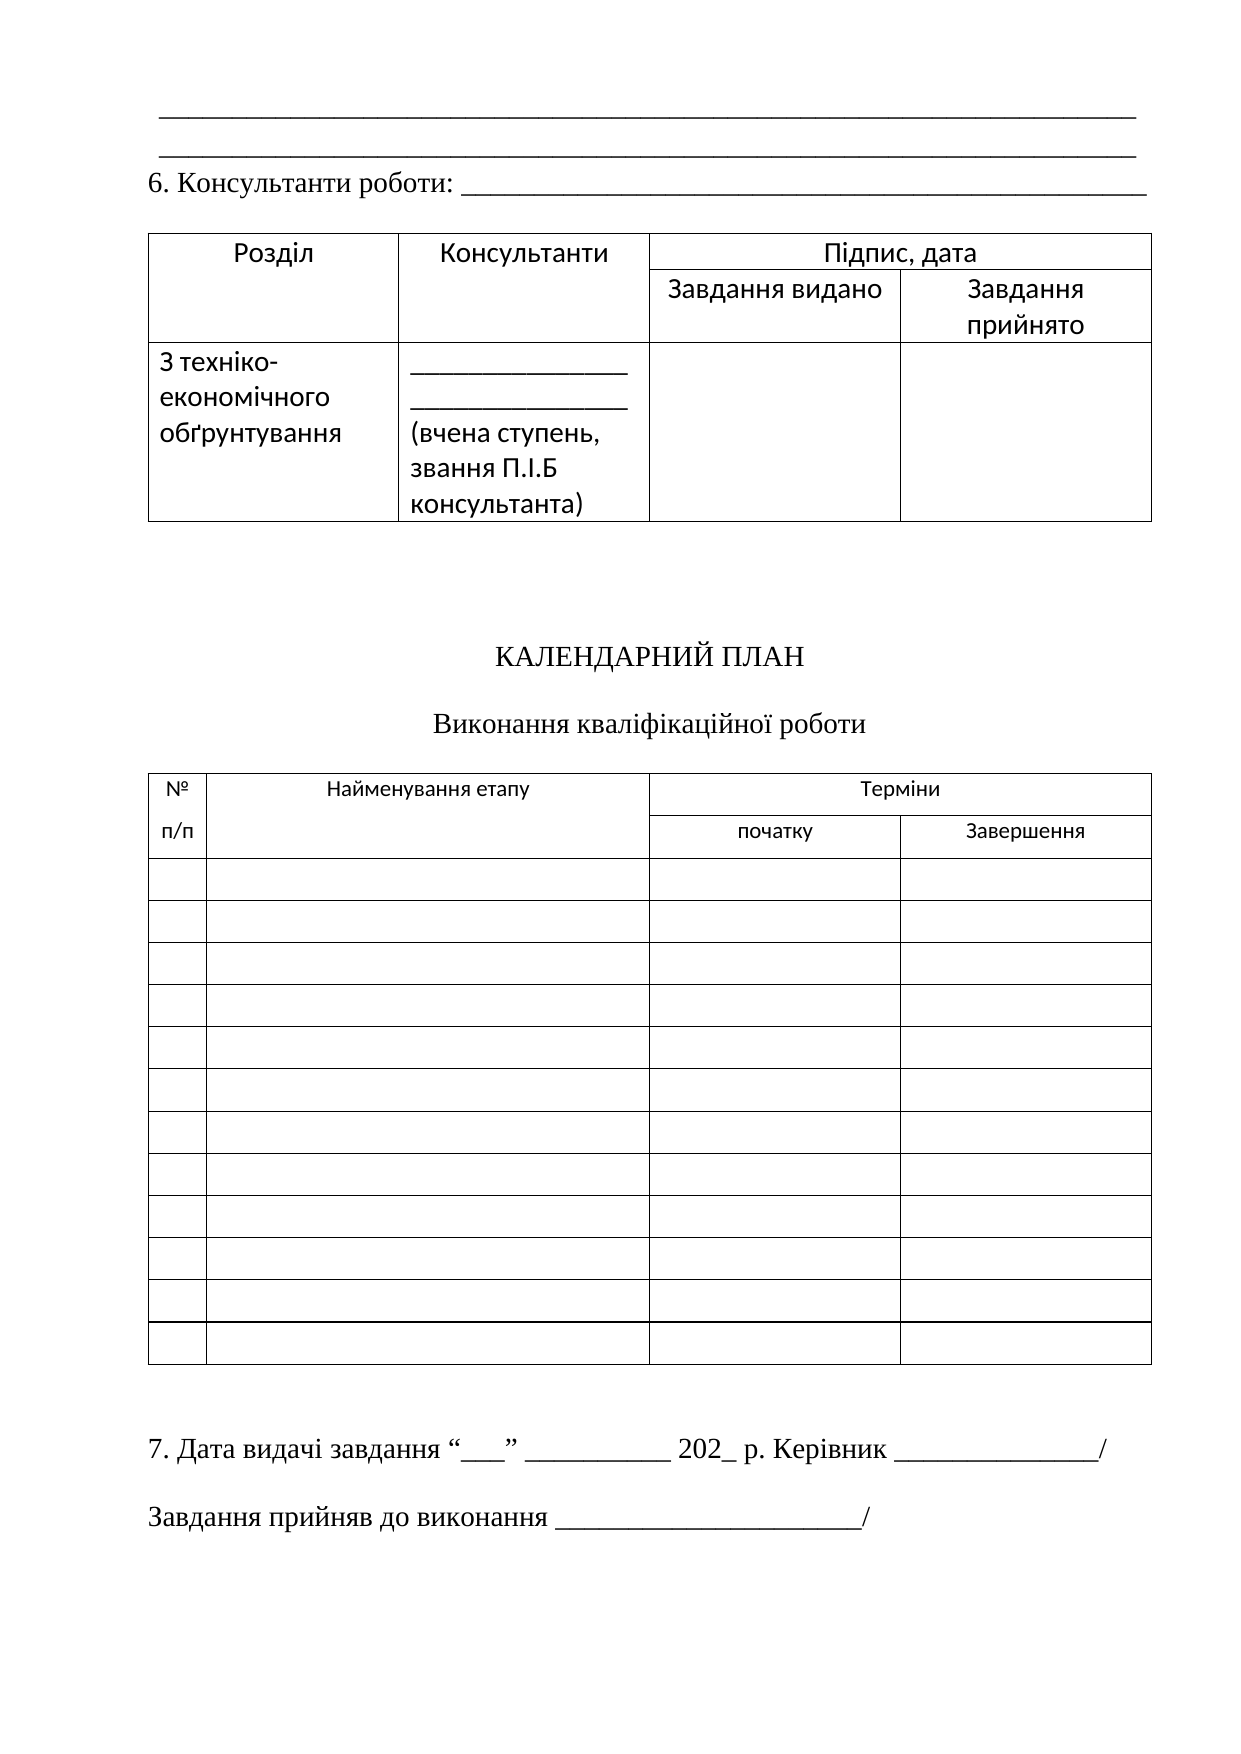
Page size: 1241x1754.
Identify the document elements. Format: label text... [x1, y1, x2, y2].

table_cell [207, 943, 649, 984]
table_header Найменування етапу [207, 774, 649, 857]
table_cell [207, 1112, 649, 1153]
table_cell [901, 1280, 1151, 1321]
table_cell [901, 1154, 1151, 1195]
text КАЛЕНДАРНИЙ ПЛАН [148, 639, 1152, 673]
table_header Розділ [149, 234, 398, 342]
table_cell [207, 859, 649, 899]
table_header Підпис, дата [650, 234, 1151, 269]
table_cell початку [650, 816, 900, 857]
table_cell [207, 1323, 649, 1364]
table_cell [901, 1112, 1151, 1153]
table_cell [207, 1069, 649, 1111]
table_cell [650, 1069, 900, 1111]
table_cell [901, 985, 1151, 1026]
table_cell [650, 343, 900, 521]
table_cell [149, 1112, 206, 1153]
table_cell [650, 901, 900, 942]
table_cell [901, 343, 1151, 521]
text Завдання прийняв до виконання _____________________/ [148, 1499, 1152, 1532]
table_cell [149, 859, 206, 899]
table_cell [149, 1069, 206, 1111]
table_header Терміни [650, 774, 1151, 815]
table_cell [207, 1196, 649, 1237]
table_cell [650, 943, 900, 984]
table_cell [901, 1238, 1151, 1279]
table_cell [149, 1280, 206, 1321]
table_cell [901, 943, 1151, 984]
table_cell З техніко-економічного обґрунтування [149, 343, 398, 521]
table_cell [901, 901, 1151, 942]
table_cell [901, 1027, 1151, 1068]
table_cell [149, 943, 206, 984]
table_cell [207, 1027, 649, 1068]
table_cell [149, 1027, 206, 1068]
text Виконання кваліфікаційної роботи [148, 706, 1152, 739]
table_cell [901, 1069, 1151, 1111]
table_cell _______________ _______________ (вчена ступень, звання П.І.Б консультанта) [399, 343, 649, 521]
table_cell [207, 1280, 649, 1321]
table_header Консультанти [399, 234, 649, 342]
table_cell [207, 985, 649, 1026]
table_cell [650, 1280, 900, 1321]
table_cell [901, 859, 1151, 899]
table_cell [650, 1323, 900, 1364]
table_cell Завершення [901, 816, 1151, 857]
table_cell [207, 1154, 649, 1195]
table_cell [901, 1196, 1151, 1237]
table_header № п/п [149, 774, 206, 857]
table_cell [207, 1238, 649, 1279]
table_cell [149, 985, 206, 1026]
table_cell [149, 901, 206, 942]
table_cell [149, 1154, 206, 1195]
table_cell [650, 1196, 900, 1237]
table_cell Завдання прийнято [901, 270, 1151, 342]
table_cell Завдання видано [650, 270, 900, 342]
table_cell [148, 89, 1152, 166]
table_cell [650, 1112, 900, 1153]
table_cell [650, 985, 900, 1026]
table_cell [207, 901, 649, 942]
text 6. Консультанти роботи: _______________________________________________ [148, 166, 1152, 199]
table_cell [650, 1027, 900, 1068]
table_cell [149, 1323, 206, 1364]
text 7. Дата видачі завдання “___” __________ 202_ р. Керівник ______________/ [148, 1432, 1152, 1465]
table_cell [149, 1238, 206, 1279]
table_cell [901, 1323, 1151, 1364]
table_cell [650, 859, 900, 899]
table_cell [650, 1238, 900, 1279]
table_cell [149, 1196, 206, 1237]
table_cell [650, 1154, 900, 1195]
